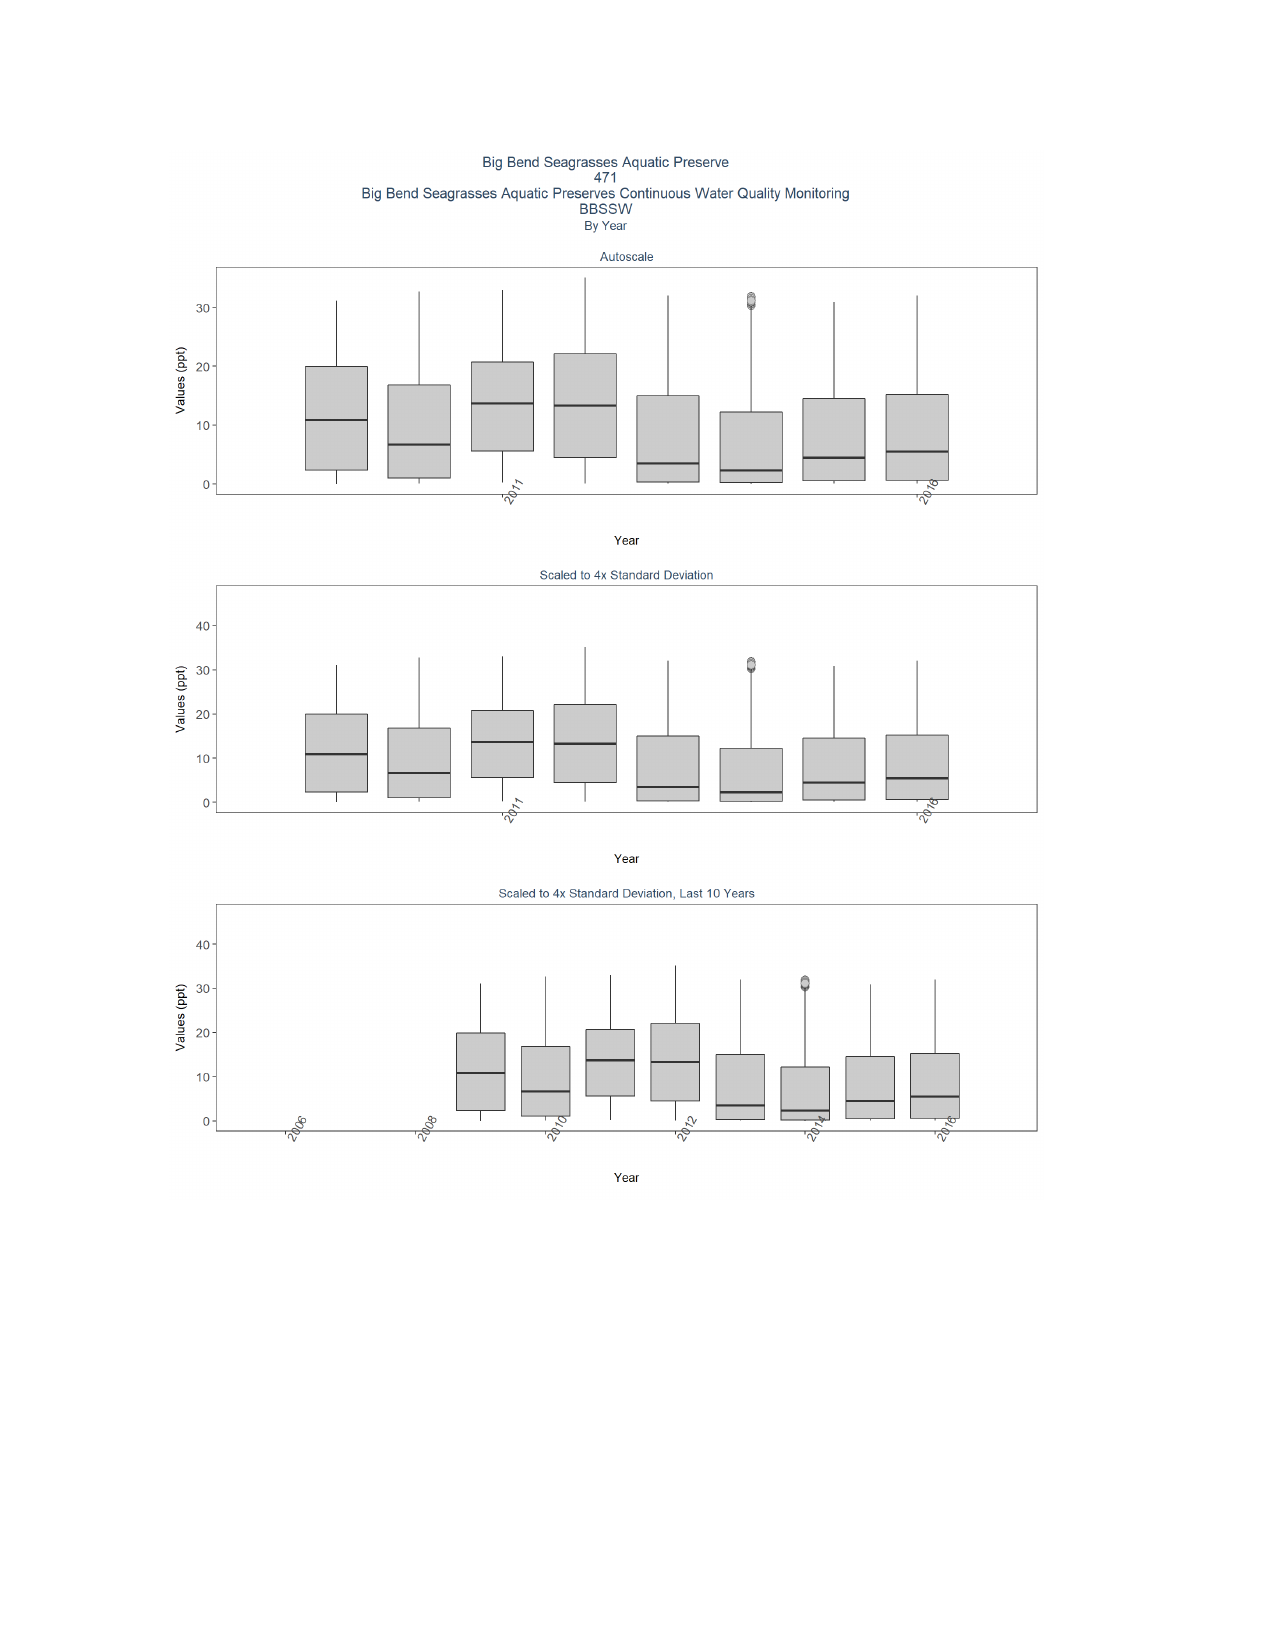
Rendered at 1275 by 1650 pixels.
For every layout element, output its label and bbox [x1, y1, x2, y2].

picture [168, 150, 1044, 1200]
